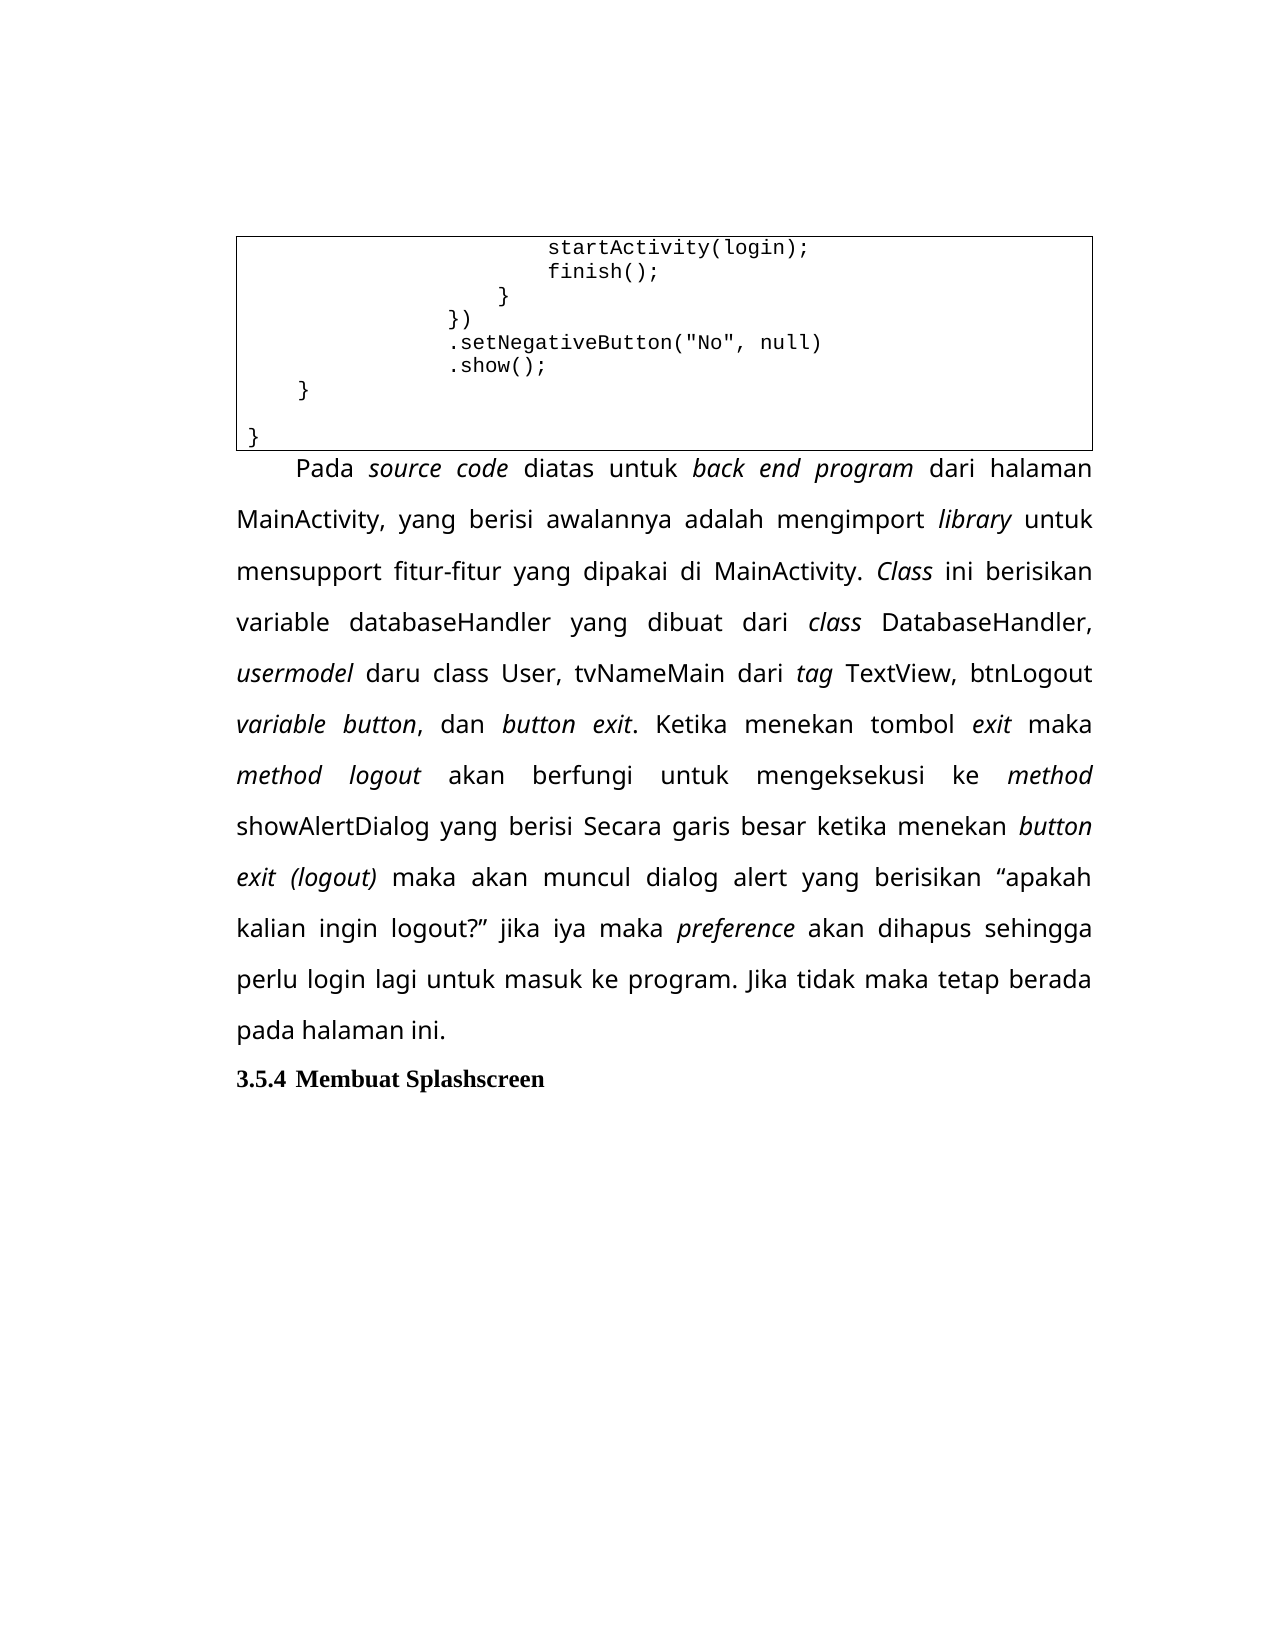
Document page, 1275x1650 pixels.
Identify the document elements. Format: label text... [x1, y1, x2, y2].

text Pada source code diatas untuk back end program dari halaman MainActivity, yang berisi awalannya adalah mengimport library untuk mensupport fitur-fitur yang dipakai di MainActivity. Class ini berisikan variable databaseHandler yang dibuat dari class DatabaseHandler, usermodel daru class User, tvNameMain dari tag TextView, btnLogout variable button, dan button exit. Ketika menekan tombol exit maka method logout akan berfungi untuk mengeksekusi ke method showAlertDialog yang berisi Secara garis besar ketika menekan button exit (logout) maka akan muncul dialog alert yang berisikan “apakah kalian ingin logout?” jika iya maka preference akan dihapus sehingga perlu login lagi untuk masuk ke program. Jika tidak maka tetap berada pada halaman ini. [236, 451, 1093, 1047]
text 3.5.4 Membuat Splashscreen [236, 1064, 1093, 1092]
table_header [237, 237, 1092, 450]
